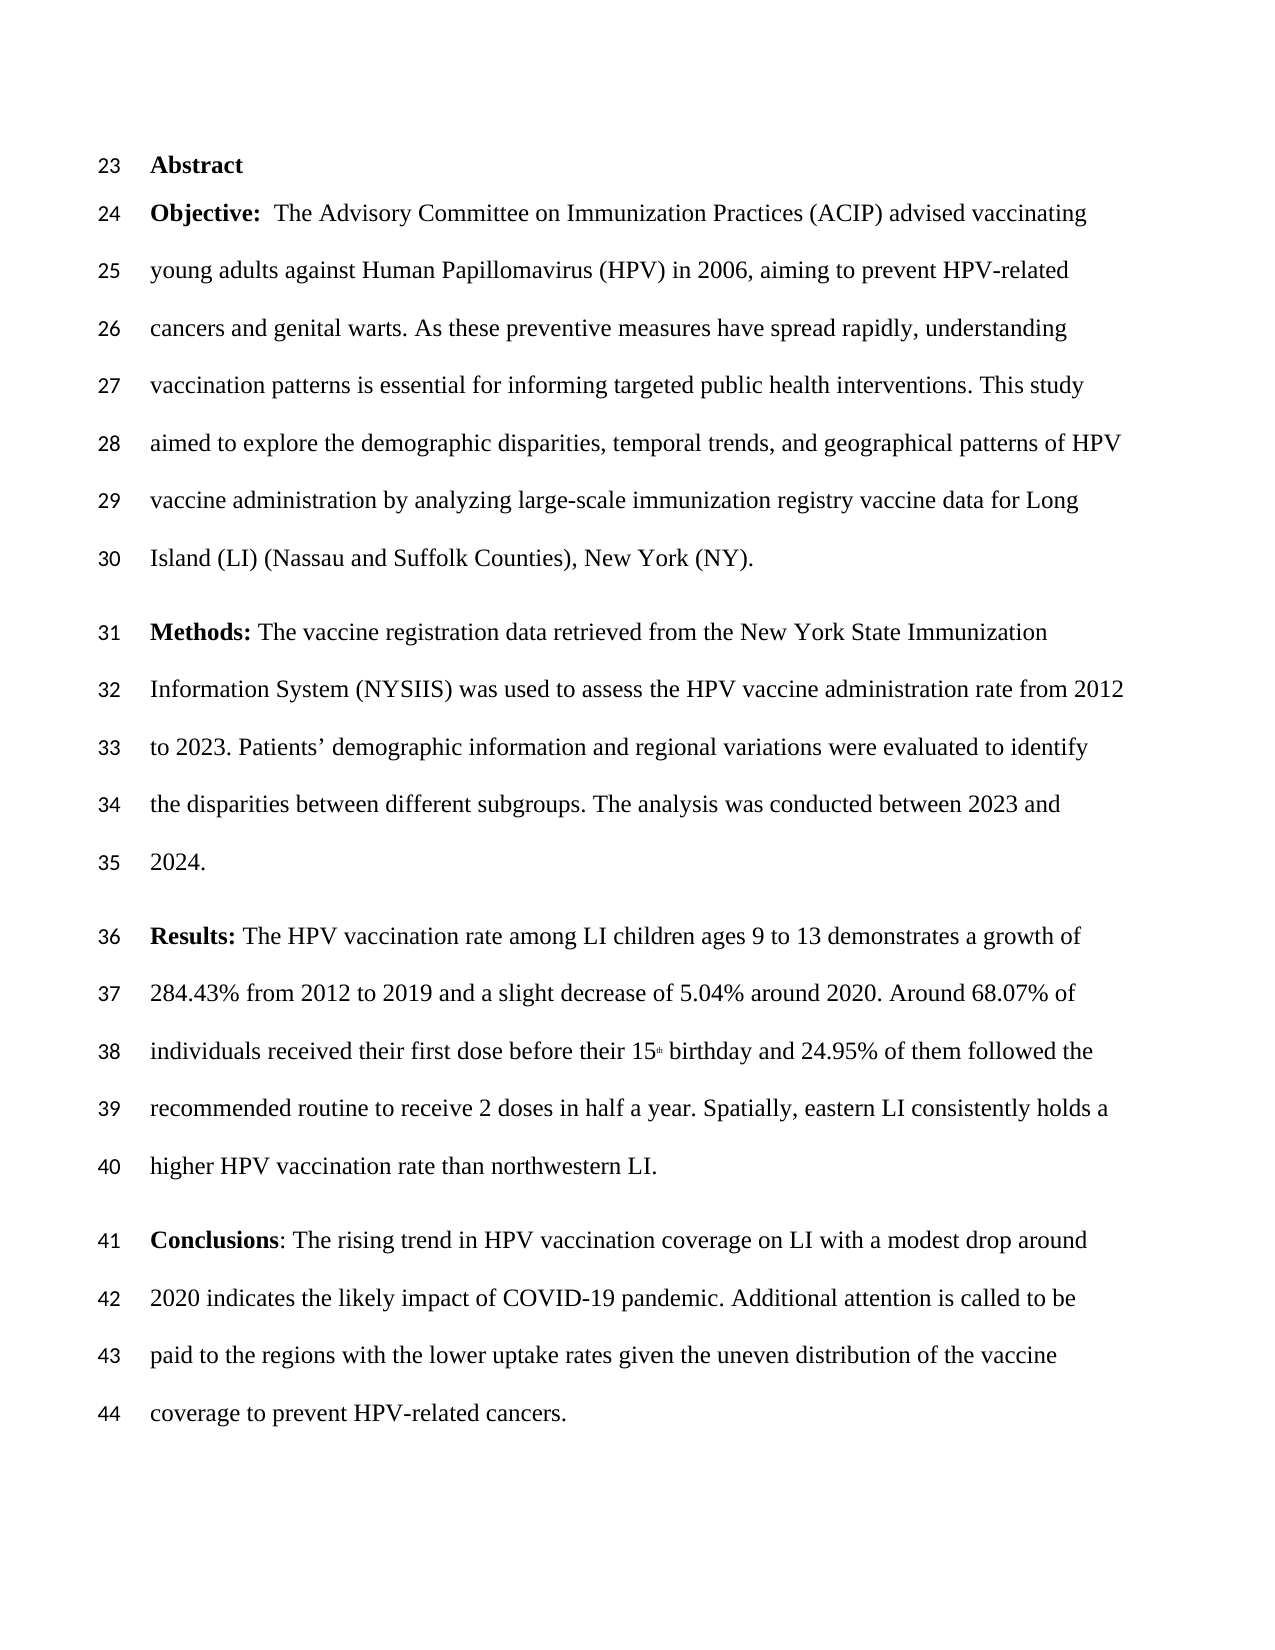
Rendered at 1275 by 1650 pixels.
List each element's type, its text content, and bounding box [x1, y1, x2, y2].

text Results: The HPV vaccination rate among LI children ages 9 to 13 demonstrates a growth of 284.43% from 2012 to 2019 and a slight decrease of 5.04% around 2020. Around 68.07% of individuals received their first dose before their 15th birthday and 24.95% of them followed the recommended routine to receive 2 doses in half a year. Spatially, eastern LI consistently holds a higher HPV vaccination rate than northwestern LI. [150, 921, 1125, 1180]
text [150, 150, 1125, 179]
text Conclusions: The rising trend in HPV vaccination coverage on LI with a modest drop around 2020 indicates the likely impact of COVID-19 pandemic. Additional attention is called to be paid to the regions with the lower uptake rates given the uneven distribution of the vaccine coverage to prevent HPV-related cancers. [150, 1225, 1125, 1426]
text Methods: The vaccine registration data retrieved from the New York State Immunization Information System (NYSIIS) was used to assess the HPV vaccine administration rate from 2012 to 2023. Patients’ demographic information and regional variations were evaluated to identify the disparities between different subgroups. The analysis was conducted between 2023 and 2024. [150, 617, 1125, 876]
text Objective: The Advisory Committee on Immunization Practices (ACIP) advised vaccinating young adults against Human Papillomavirus (HPV) in 2006, aiming to prevent HPV-related cancers and genital warts. As these preventive measures have spread rapidly, understanding vaccination patterns is essential for informing targeted public health interventions. This study aimed to explore the demographic disparities, temporal trends, and geographical patterns of HPV vaccine administration by analyzing large-scale immunization registry vaccine data for Long Island (LI) (Nassau and Suffolk Counties), New York (NY). [150, 198, 1125, 571]
